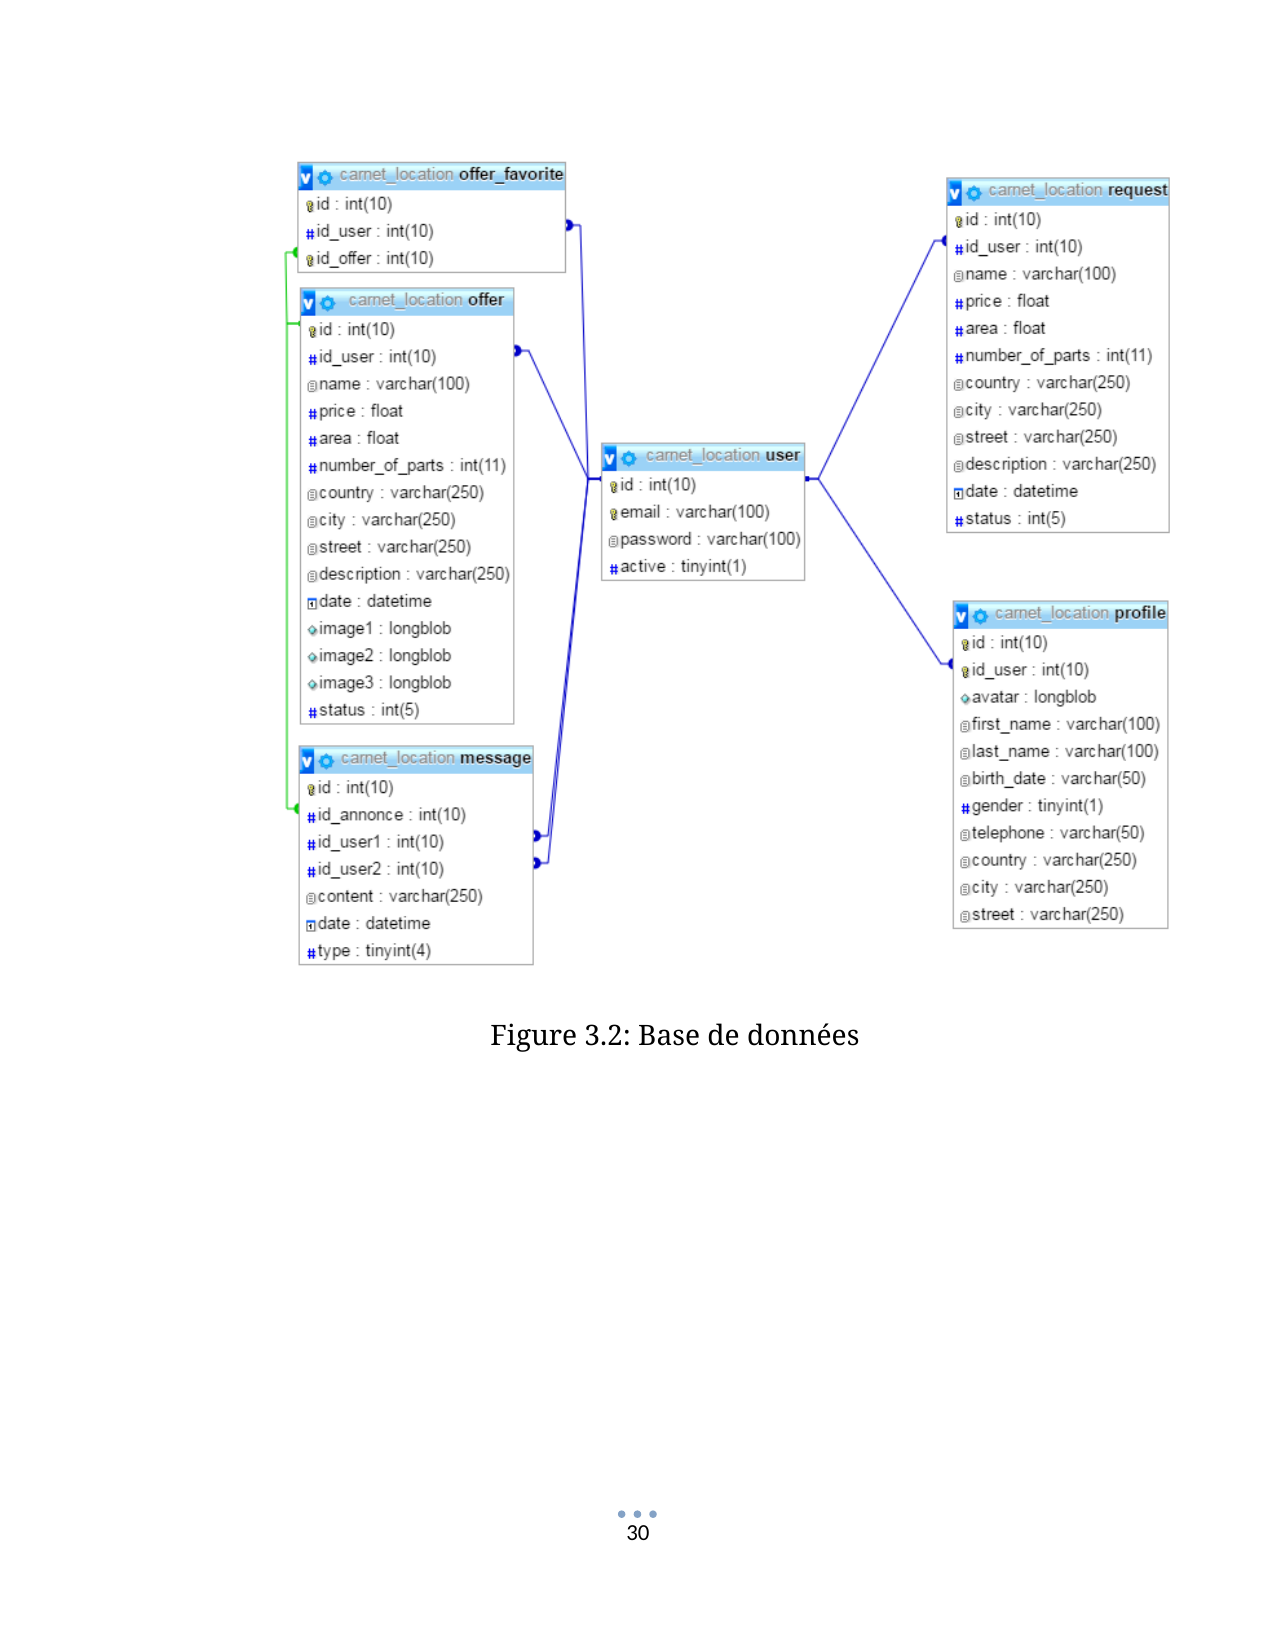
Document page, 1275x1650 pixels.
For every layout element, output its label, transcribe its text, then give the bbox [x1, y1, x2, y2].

picture [225, 150, 1200, 968]
list Figure 3.2: Base de données [225, 1015, 1125, 1054]
